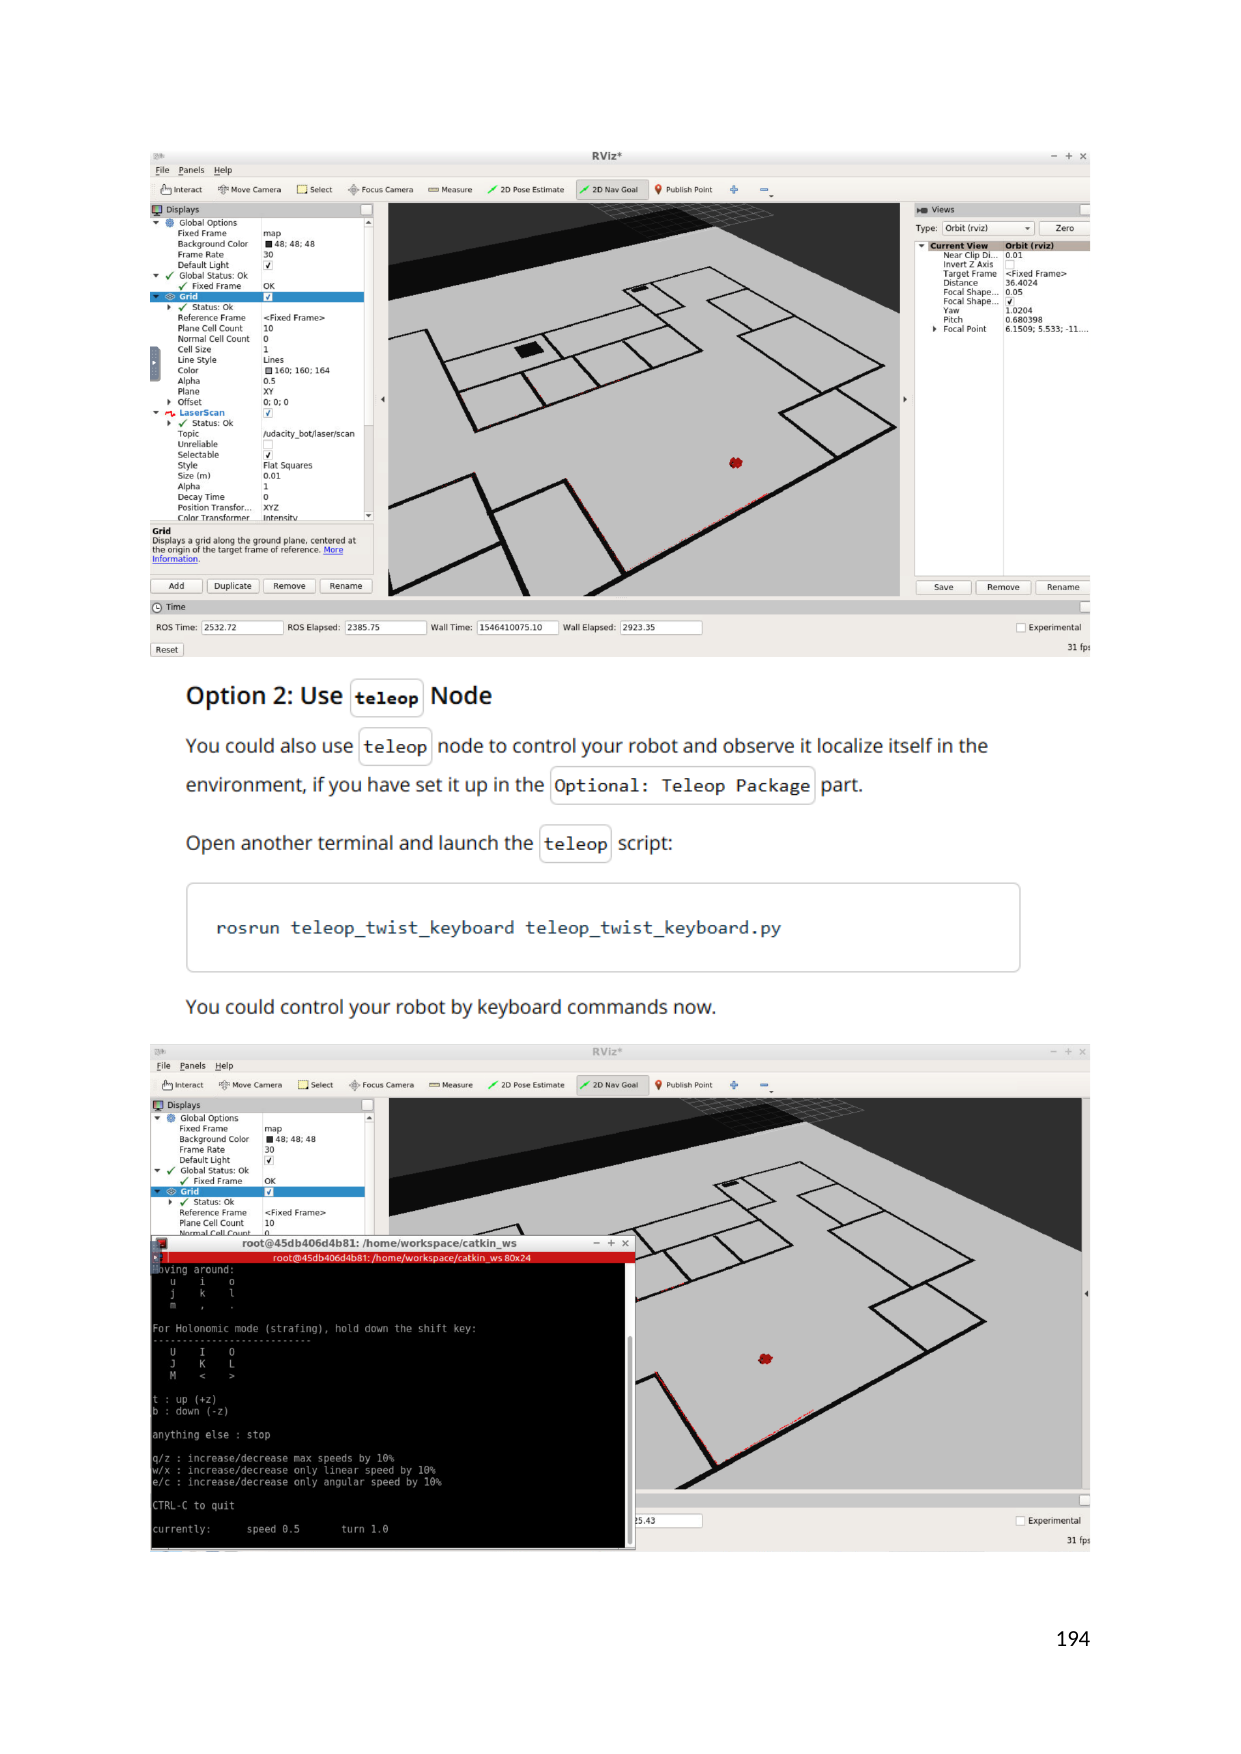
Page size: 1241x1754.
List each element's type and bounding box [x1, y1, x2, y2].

picture [150, 675, 1091, 1026]
picture [150, 150, 1091, 657]
picture [150, 1044, 1091, 1552]
